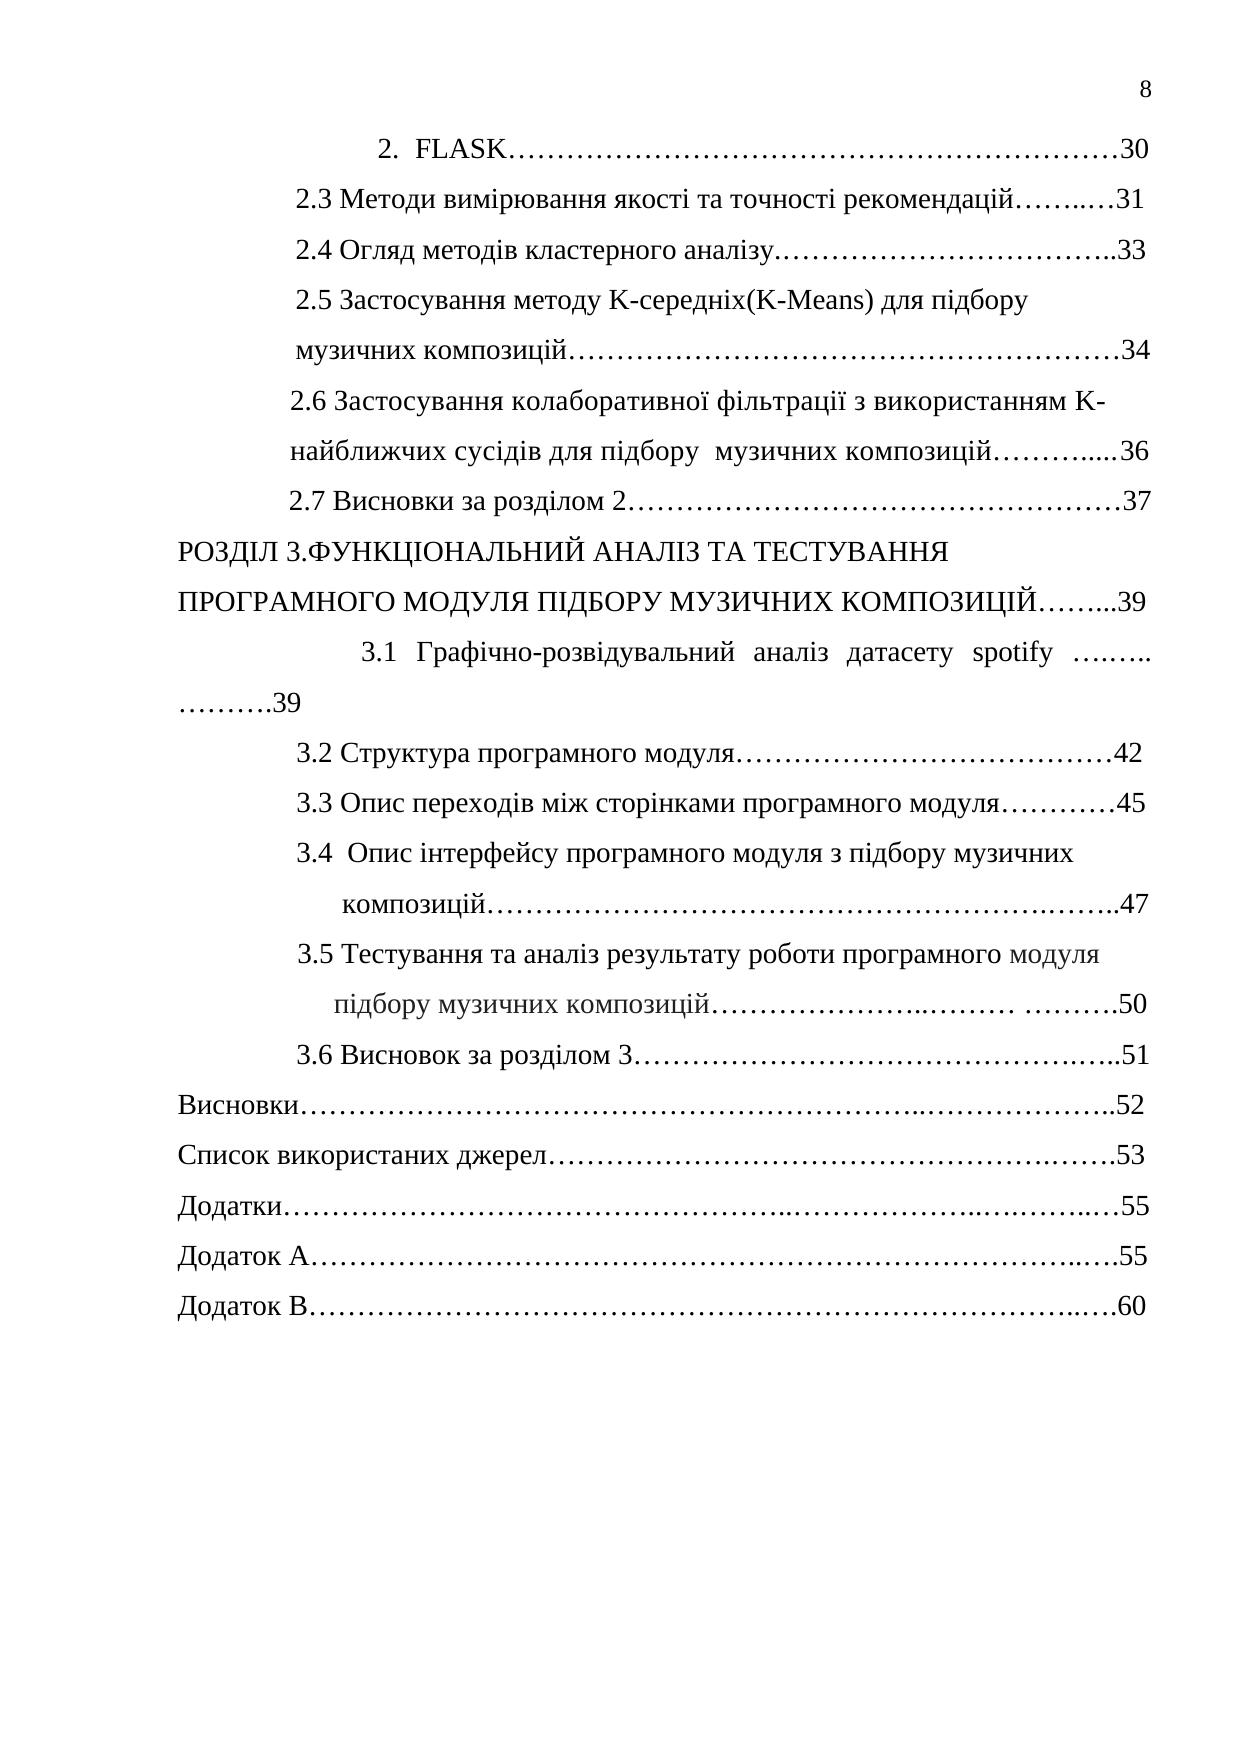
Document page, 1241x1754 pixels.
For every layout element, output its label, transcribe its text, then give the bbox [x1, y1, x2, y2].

text 2.5 Застосування методу K-середніх(K-Means) для підбору [295, 282, 1152, 316]
text 2.7 Висновки за розділом 2……………………………………………37 [177, 483, 1152, 517]
text Додаток B……………………………………………………………………..….60 [177, 1288, 1152, 1322]
text композицій………………………………………………….……..47 [252, 886, 1152, 919]
text 3.4 Опис інтерфейсу програмного модуля з підбору музичних [177, 836, 1152, 869]
text 3.5 Тестування та аналіз результату роботи програмного модуля [290, 936, 1152, 970]
text РОЗДІЛ 3.ФУНКЦІОНАЛЬНИЙ АНАЛІЗ ТА ТЕСТУВАННЯ ПРОГРАМНОГО МОДУЛЯ ПІДБОРУ МУЗИЧНИХ КОМПОЗИЦІЙ……...39 [177, 534, 1152, 618]
list FLASK………………………………………………………30 [377, 131, 1152, 165]
text 2.6 Застосування колаборативної фільтрації з використанням K-найближчих сусідів для підбору музичних композицій……….....36 [290, 383, 1152, 467]
text 2.4 Огляд методів кластерного аналізу.……………………………..33 [295, 232, 1152, 265]
text підбору музичних композицій…………………..……… ……….50 [290, 987, 1152, 1020]
text 2.3 Методи вимірювання якості та точності рекомендацій……..…31 [295, 182, 1152, 215]
text Додатки……………………………………………..………………..….……..…55 [177, 1188, 1152, 1221]
text Додаток А……………………………………………………………………..….55 [177, 1238, 1152, 1272]
text 3.1 Графічно-розвідувальний аналіз датасету spotify ….…..……….39 [177, 634, 1152, 718]
text Висновки………………………………………………………..………………..52 [177, 1087, 1152, 1121]
text 3.3 Опис переходів між сторінками програмного модуля…………45 [177, 785, 1152, 819]
text 3.2 Структура програмного модуля…………………………………42 [177, 735, 1152, 768]
text музичних композицій…………………………………………………34 [295, 332, 1152, 366]
text 3.6 Висновок за розділом 3……………………………………….…..51 [177, 1037, 1152, 1070]
text Список використаних джерел…………………………………………….…….53 [177, 1137, 1152, 1171]
